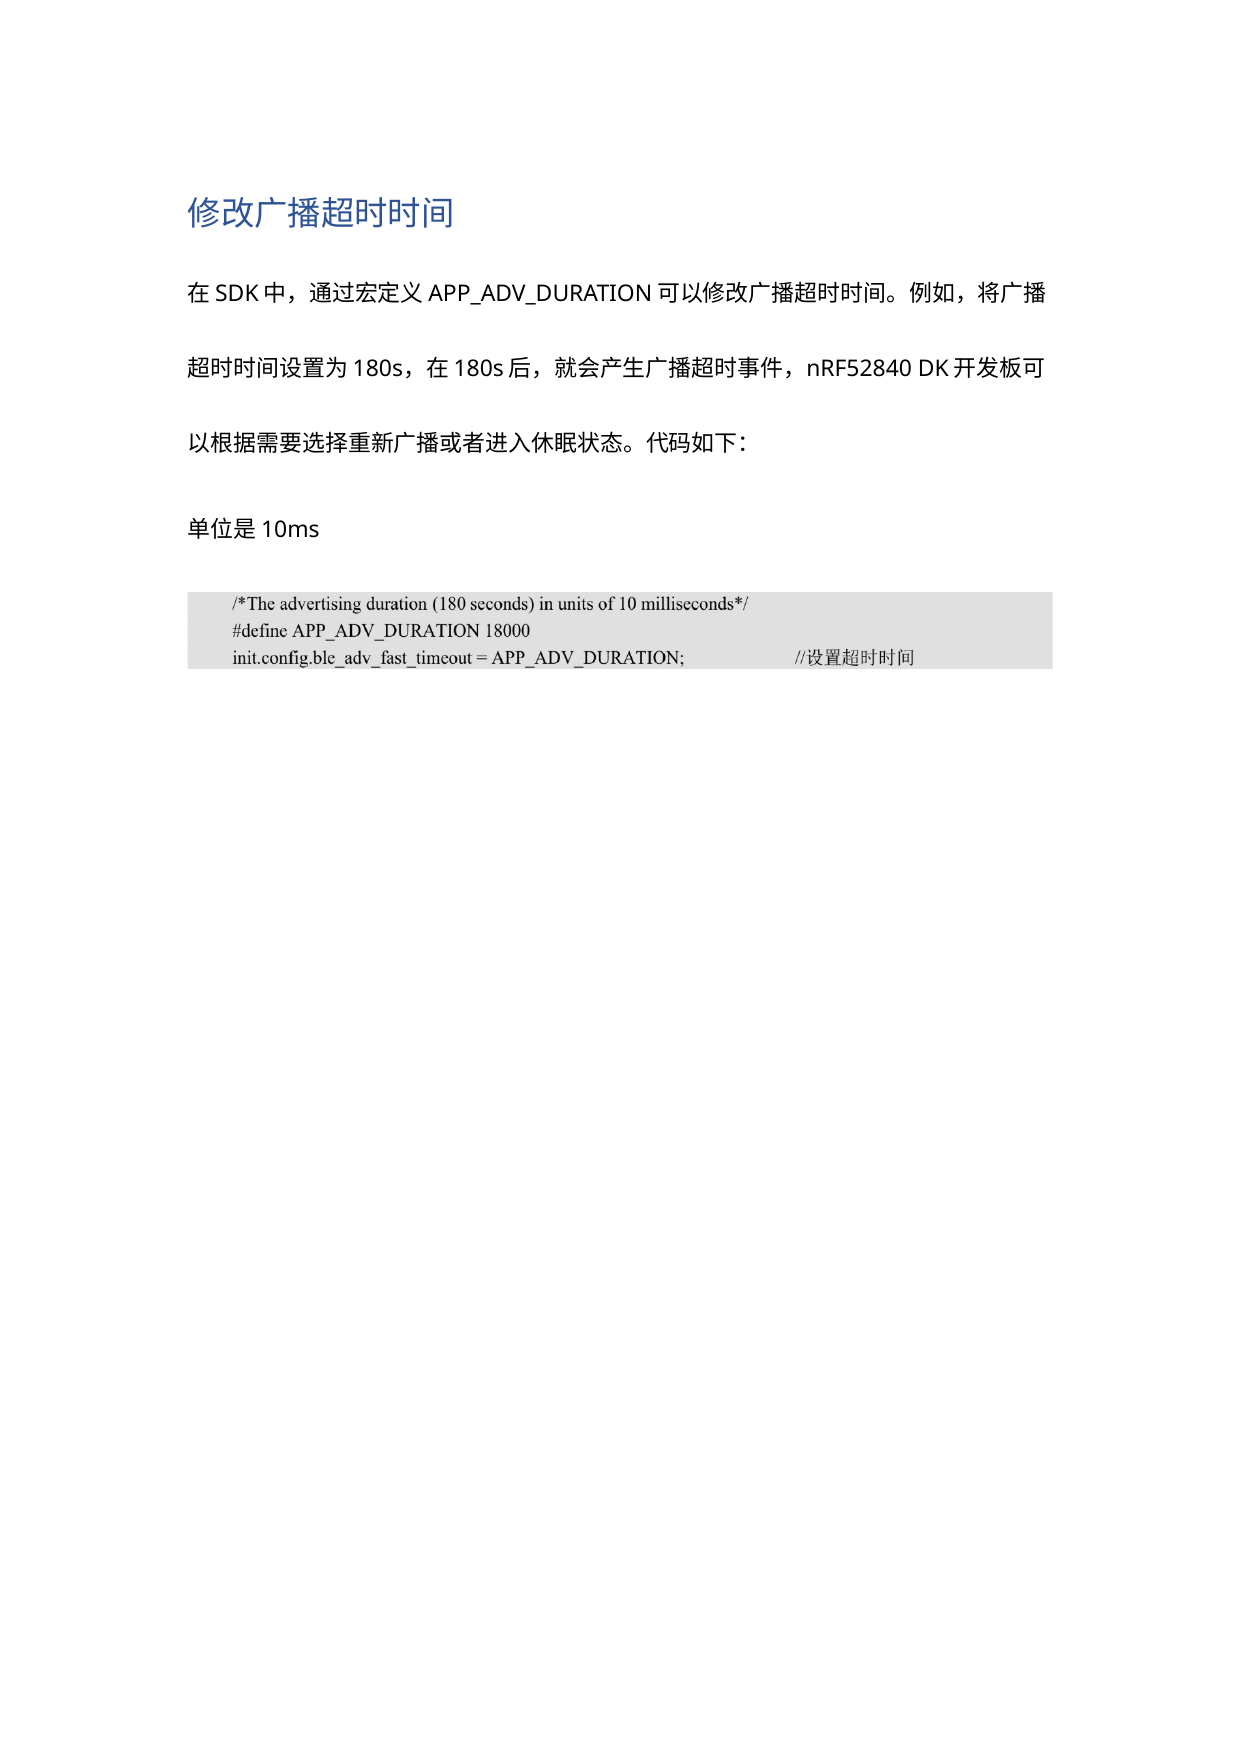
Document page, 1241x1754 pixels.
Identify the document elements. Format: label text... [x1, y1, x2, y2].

text 单位是10ms [187, 495, 1053, 560]
subtitle 修改广播超时时间 [187, 179, 1053, 244]
text 在SDK中，通过宏定义APP_ADV_DURATION可以修改广播超时时间。例如，将广播超时时间设置为180s，在180s后，就会产生广播超时事件，nRF52840 DK开发板可以根据需要选择重新广播或者进入休眠状态。代码如下： [187, 259, 1053, 473]
picture [187, 592, 1053, 669]
